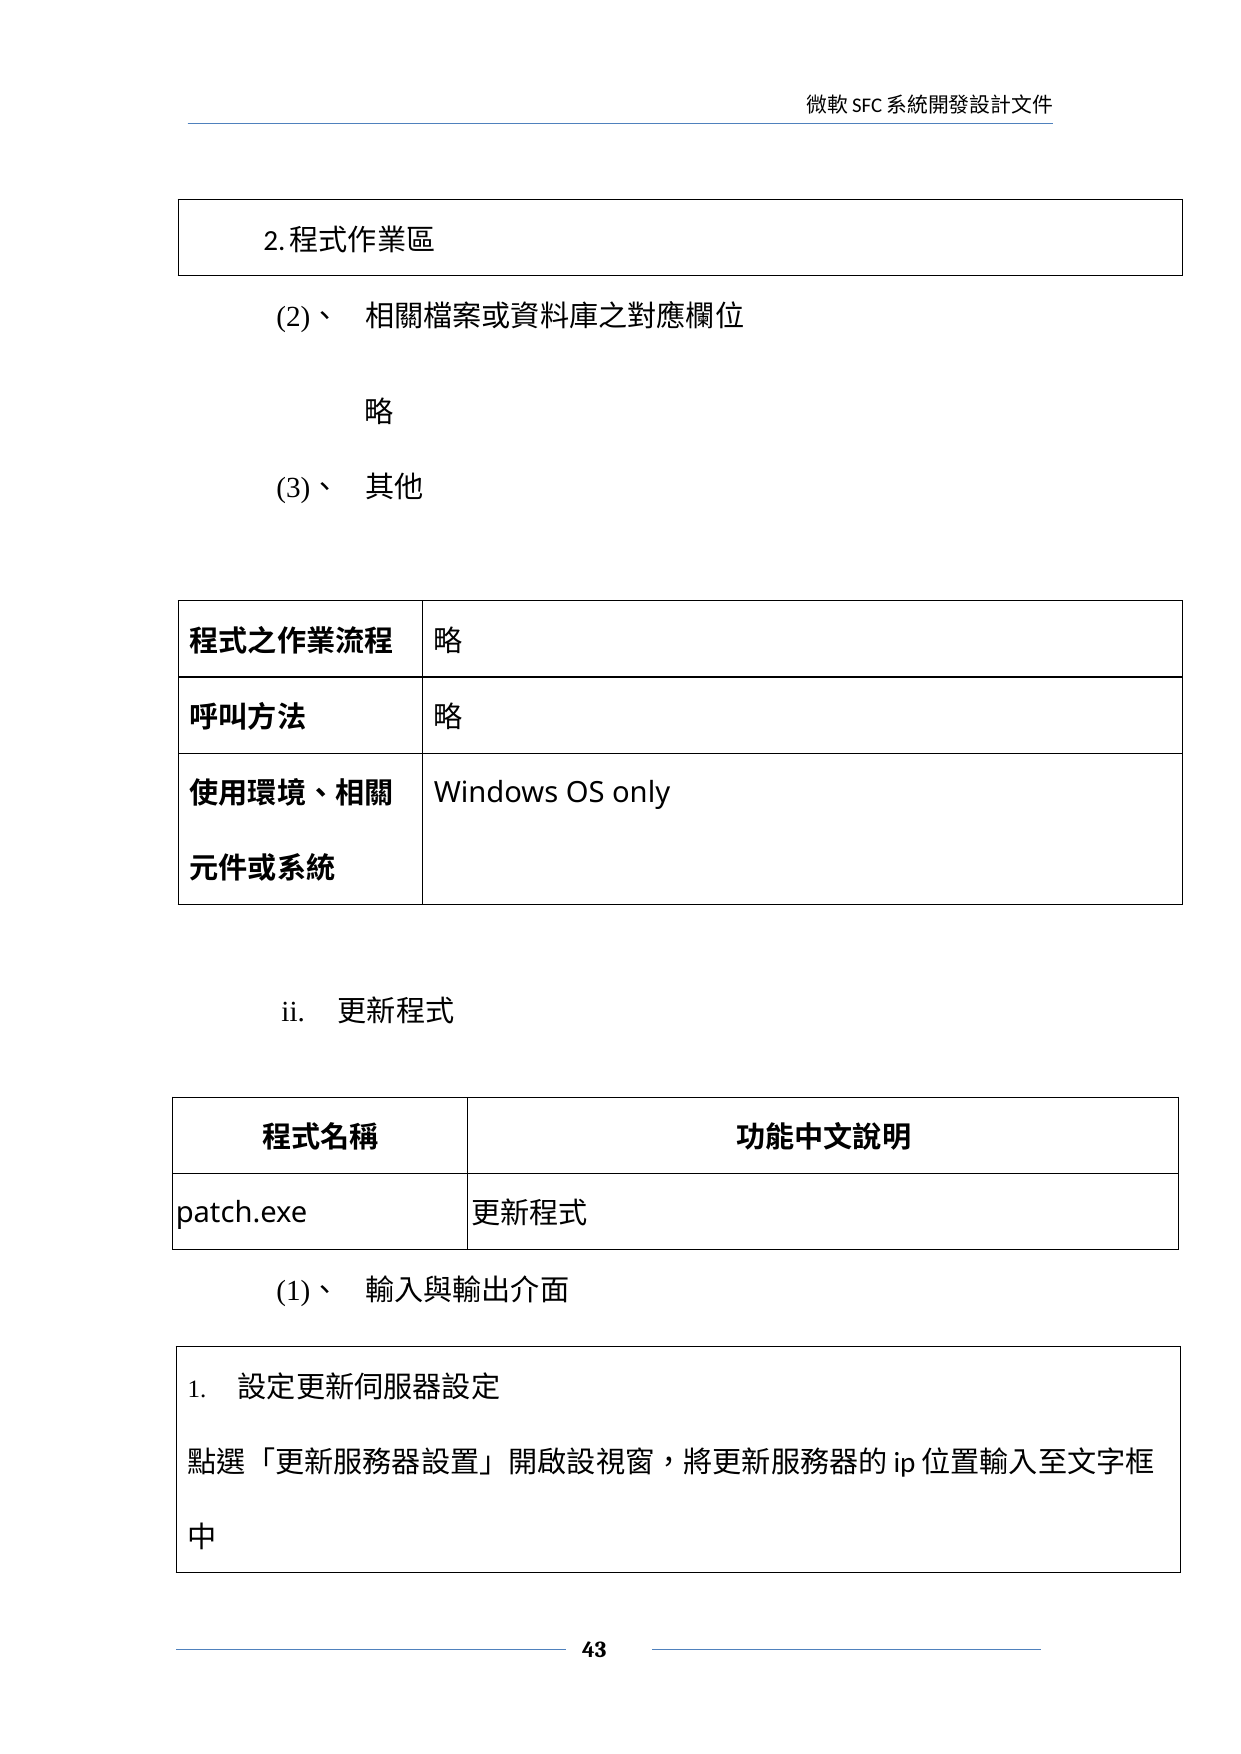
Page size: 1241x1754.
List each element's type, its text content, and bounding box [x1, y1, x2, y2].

table_cell 呼叫方法 [179, 678, 422, 752]
text 更新程式 [281, 971, 1053, 1046]
text 其他 [276, 447, 1053, 522]
list 輸入與輸出介面 [276, 1250, 1053, 1325]
text 略 [364, 372, 1053, 447]
table_header 略 [423, 601, 1182, 676]
table_header 程式之作業流程 [179, 601, 422, 676]
table_header 程式功能列 程式作業區 [179, 200, 1182, 275]
table_header 功能中文說明 [468, 1098, 1178, 1173]
table_cell patch.exe [173, 1174, 467, 1249]
table_cell 略 [423, 678, 1182, 752]
table_cell Windows OS only [423, 754, 1182, 903]
table_cell 使用環境、相關元件或系統 [179, 754, 422, 903]
table_header 程式名稱 [173, 1098, 467, 1173]
text 相關檔案或資料庫之對應欄位 [276, 276, 1053, 351]
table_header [177, 1347, 1180, 1572]
table_cell 更新程式 [468, 1174, 1178, 1249]
